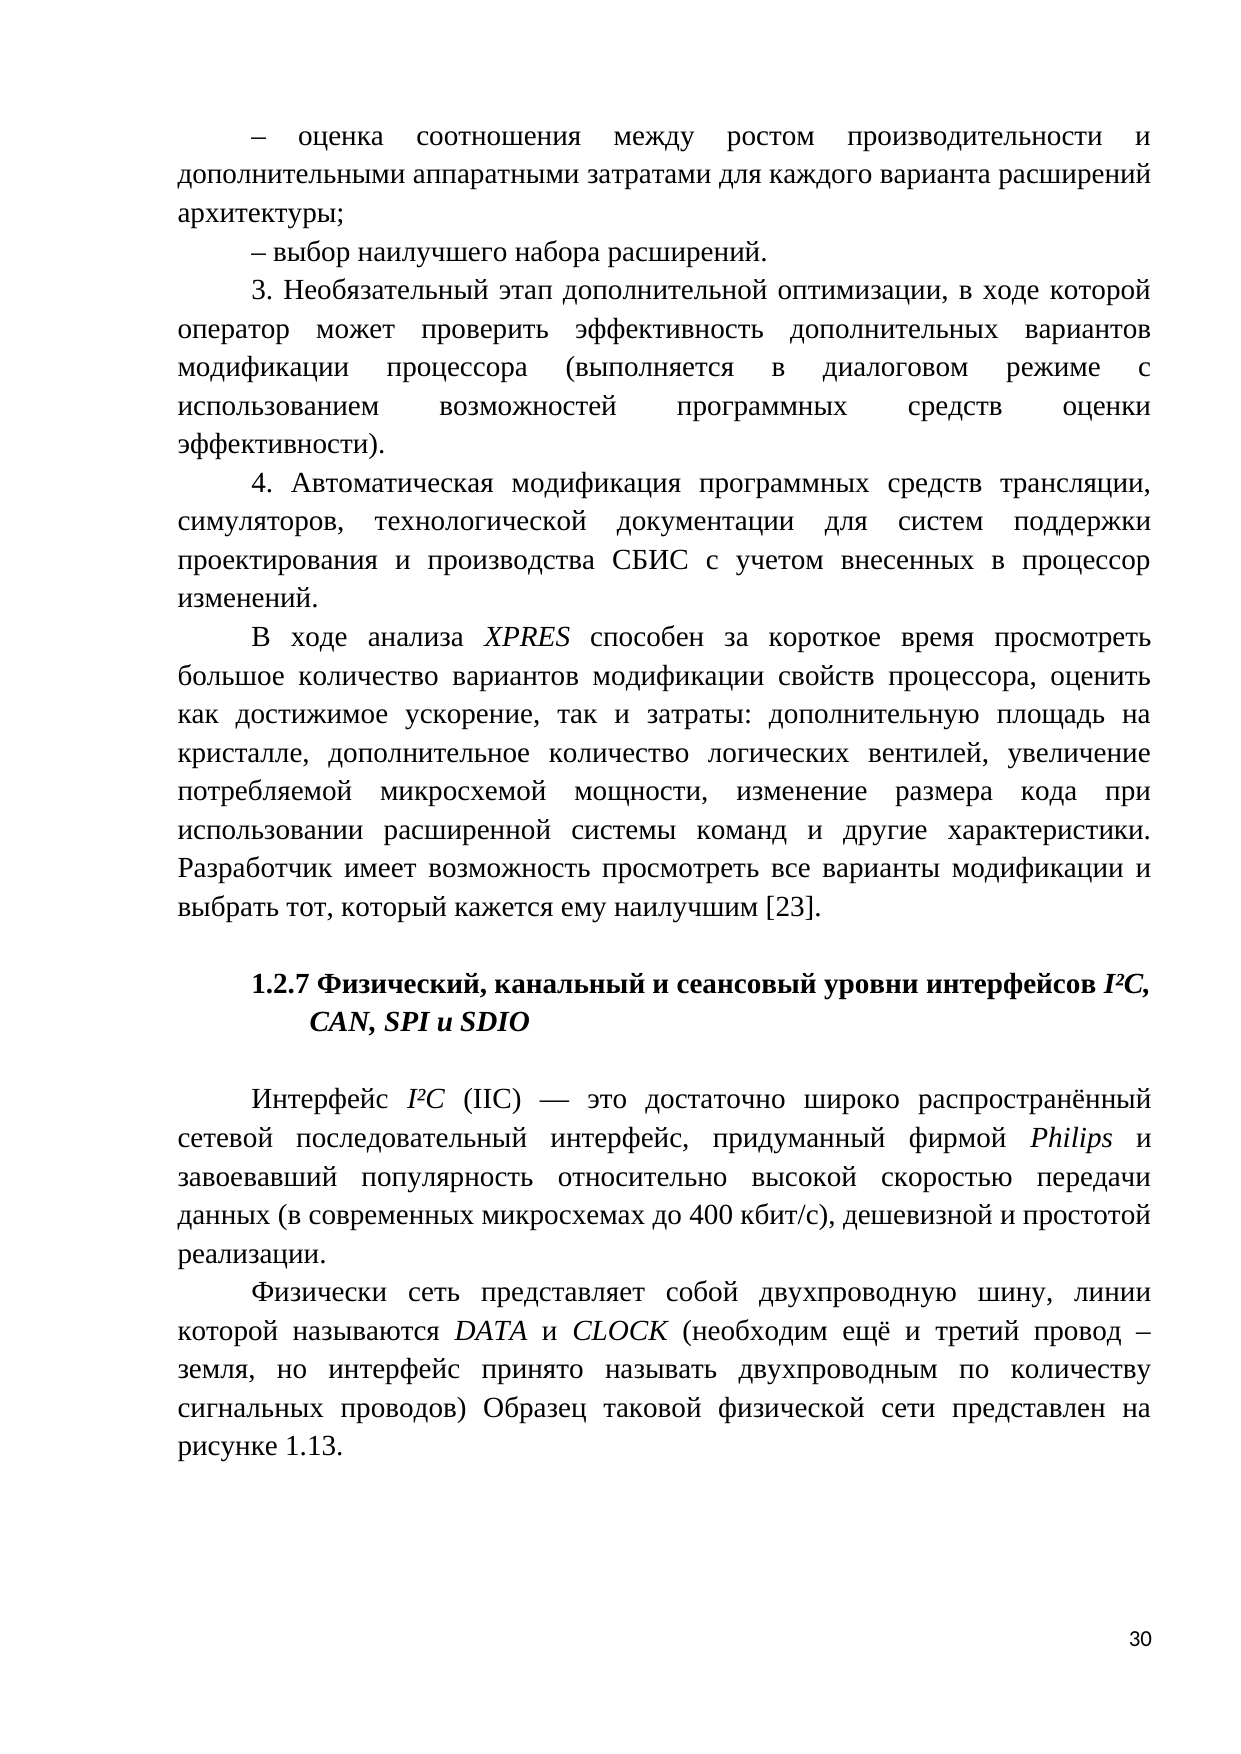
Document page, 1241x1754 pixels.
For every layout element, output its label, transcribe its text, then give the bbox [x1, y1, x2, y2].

text В ходе анализа XPRES способен за короткое время просмотреть большое количество вариантов модификации свойств процессора, оценить как достижимое ускорение, так и затраты: дополнительную площадь на кристалле, дополнительное количество логических вентилей, увеличение потребляемой микросхемой мощности, изменение размера кода при использовании расширенной системы команд и другие характеристики. Разработчик имеет возможность просмотреть все варианты модификации и выбрать тот, который кажется ему наилучшим [23]. [177, 619, 1152, 922]
text Физически сеть представляет собой двухпроводную шину, линии которой называются DATA и CLOCK (необходим ещё и третий провод – земля, но интерфейс принято называть двухпроводным по количеству сигнальных проводов) Образец таковой физической сети представлен на рисунке 1.13. [177, 1274, 1152, 1462]
text Интерфейс I²C (IIC) — это достаточно широко распространённый сетевой последовательный интерфейс, придуманный фирмой Philips и завоевавший популярность относительно высокой скоростью передачи данных (в современных микросхемах до 400 кбит/с), дешевизной и простотой реализации. [177, 1082, 1152, 1269]
text 4. Автоматическая модификация программных средств трансляции, симуляторов, технологической документации для систем поддержки проектирования и производства СБИС с учетом внесенных в процессор изменений. [177, 465, 1152, 614]
text – выбор наилучшего набора расширений. [177, 234, 1152, 267]
text 1.2.7 Физический, канальный и сеансовый уровни интерфейсов I²C, [251, 966, 1152, 999]
text – оценка соотношения между ростом производительности и дополнительными аппаратными затратами для каждого варианта расширений архитектуры; [177, 118, 1152, 229]
text CAN, SPI и SDIO [251, 1004, 1152, 1038]
text 3. Необязательный этап дополнительной оптимизации, в ходе которой оператор может проверить эффективность дополнительных вариантов модификации процессора (выполняется в диалоговом режиме с использованием возможностей программных средств оценки эффективности). [177, 272, 1152, 460]
